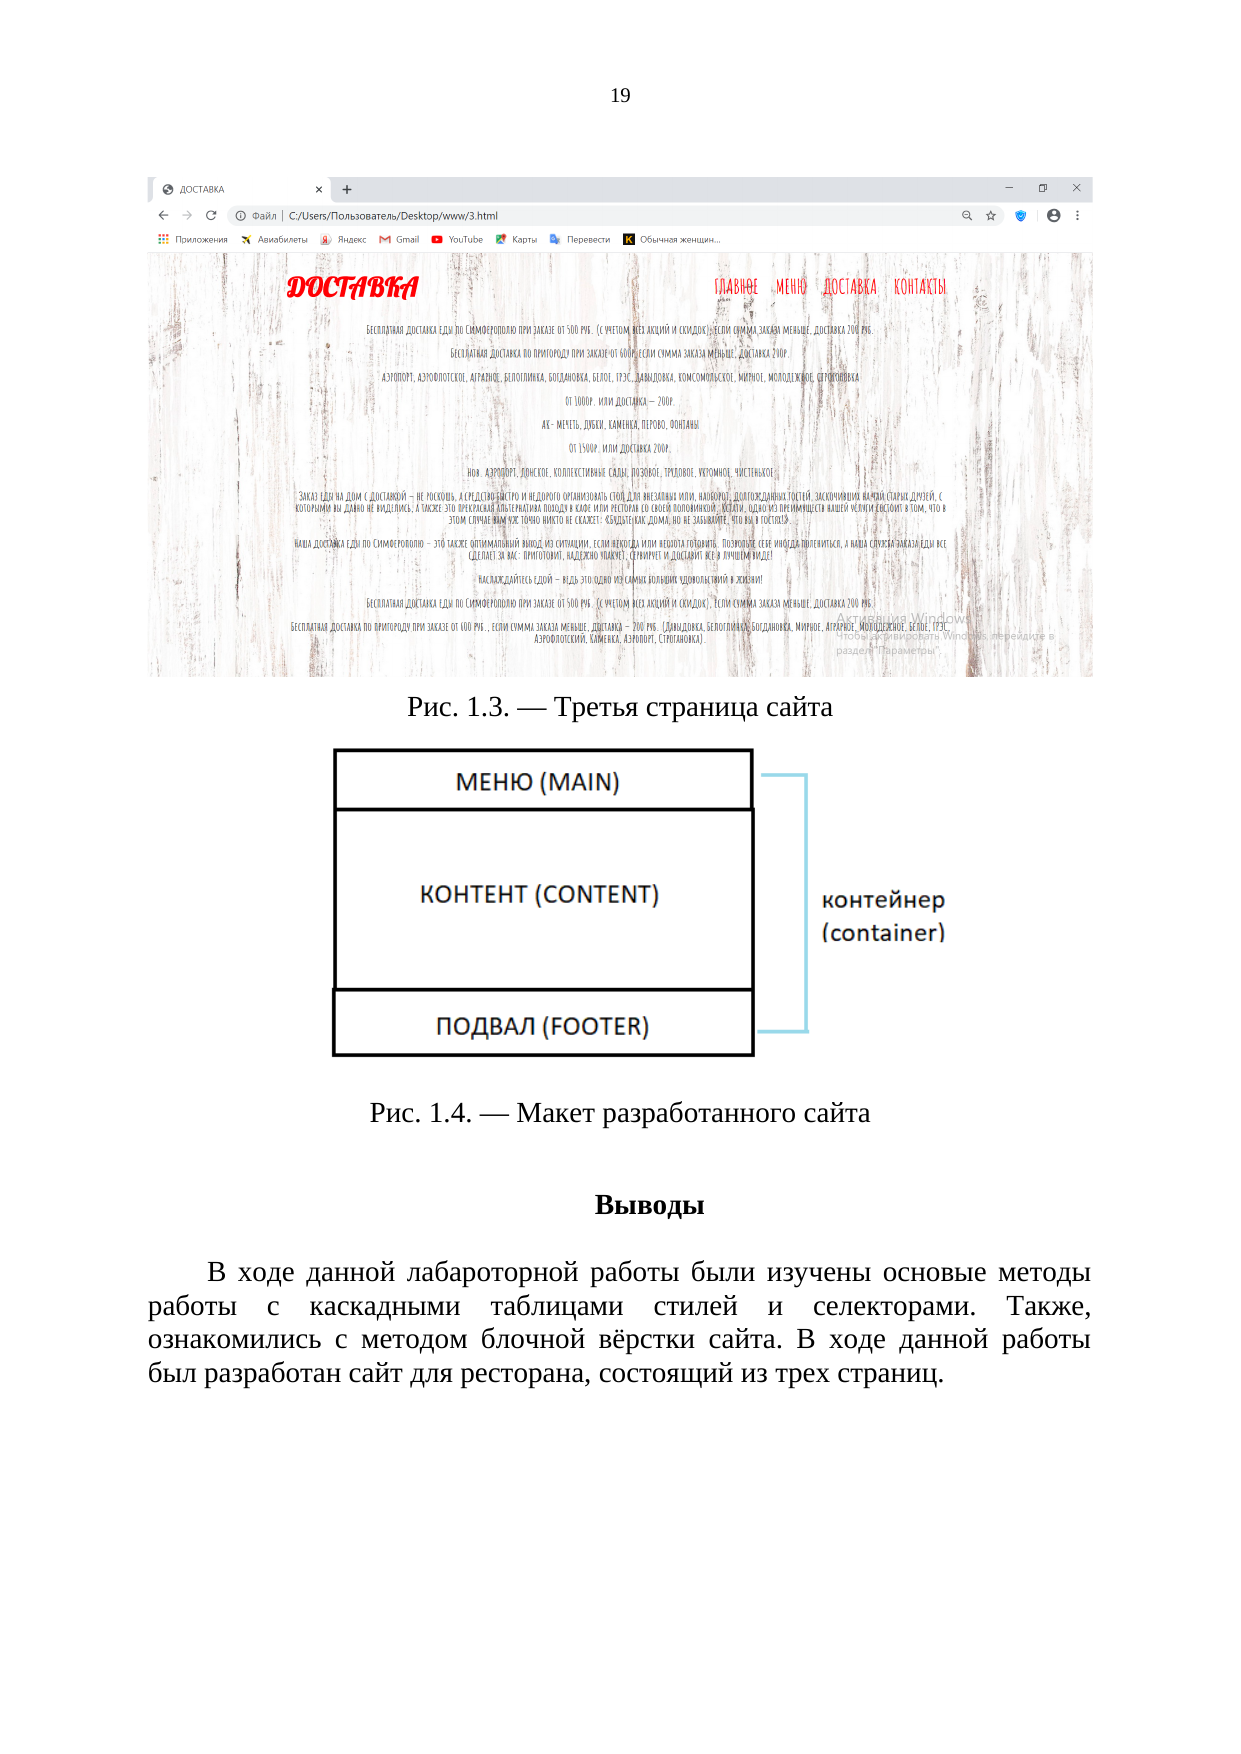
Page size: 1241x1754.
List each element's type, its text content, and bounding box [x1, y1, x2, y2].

text Рис. 1.4. — Макет разработанного сайта [148, 1095, 1092, 1129]
text В ходе данной лабароторной работы были изучены основые методы работы с каскадными таблицами стилей и селекторами. Также, ознакомились с методом блочной вёрстки сайта. В ходе данной работы был разработан сайт для ресторана, состоящий из трех страниц. [148, 1254, 1092, 1388]
text Выводы [148, 1187, 1092, 1221]
picture [268, 735, 972, 1083]
picture [147, 177, 1093, 677]
text Рис. 1.3. — Третья страница сайта [148, 689, 1092, 723]
